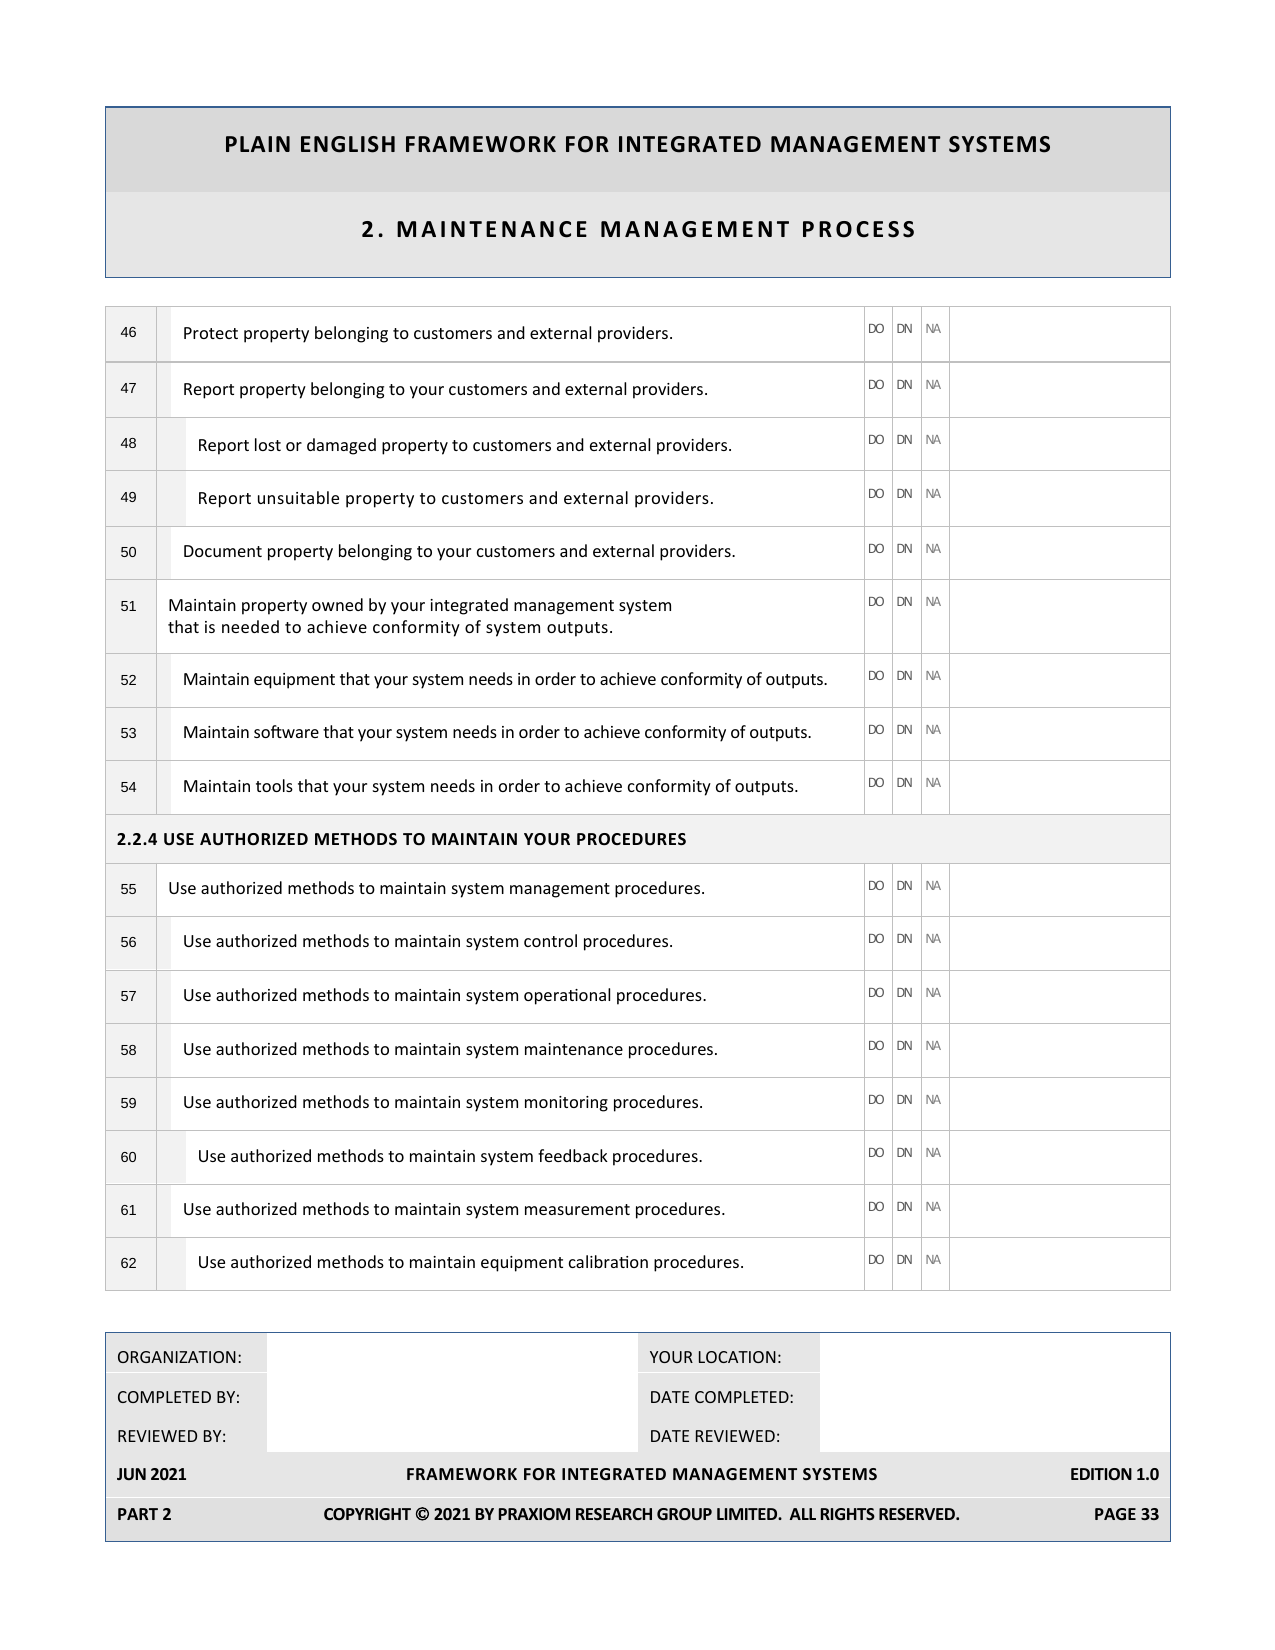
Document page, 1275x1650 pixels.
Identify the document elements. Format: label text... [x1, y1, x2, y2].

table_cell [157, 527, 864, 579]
table_cell [950, 418, 1170, 470]
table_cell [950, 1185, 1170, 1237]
table_cell NA [922, 307, 949, 361]
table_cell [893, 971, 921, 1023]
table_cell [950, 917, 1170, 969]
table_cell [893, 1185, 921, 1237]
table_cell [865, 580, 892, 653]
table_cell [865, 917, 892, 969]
table_cell [950, 307, 1170, 361]
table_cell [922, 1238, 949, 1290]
table_cell [106, 307, 156, 361]
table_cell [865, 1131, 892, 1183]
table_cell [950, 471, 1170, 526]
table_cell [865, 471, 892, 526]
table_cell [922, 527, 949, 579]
table_cell Report property belonging to your customers and external providers. [171, 363, 864, 417]
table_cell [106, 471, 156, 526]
table_cell Report lost or damaged property to customers and external providers. [186, 418, 864, 470]
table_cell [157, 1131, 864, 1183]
table_cell DN [893, 363, 921, 417]
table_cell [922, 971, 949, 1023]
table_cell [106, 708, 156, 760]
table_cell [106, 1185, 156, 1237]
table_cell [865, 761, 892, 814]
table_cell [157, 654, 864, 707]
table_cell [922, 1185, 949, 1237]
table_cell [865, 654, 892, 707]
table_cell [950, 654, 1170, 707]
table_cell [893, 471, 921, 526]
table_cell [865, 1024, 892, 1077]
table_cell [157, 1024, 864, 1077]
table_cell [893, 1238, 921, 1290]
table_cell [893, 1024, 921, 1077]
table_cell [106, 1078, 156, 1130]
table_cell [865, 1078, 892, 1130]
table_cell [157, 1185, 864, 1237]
table_cell [106, 418, 156, 470]
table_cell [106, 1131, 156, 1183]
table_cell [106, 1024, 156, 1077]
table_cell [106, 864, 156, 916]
table_cell NA [922, 418, 949, 470]
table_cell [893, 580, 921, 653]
table_cell DN [893, 307, 921, 361]
table_cell [157, 363, 171, 417]
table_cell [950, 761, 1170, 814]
table_cell DO [865, 363, 892, 417]
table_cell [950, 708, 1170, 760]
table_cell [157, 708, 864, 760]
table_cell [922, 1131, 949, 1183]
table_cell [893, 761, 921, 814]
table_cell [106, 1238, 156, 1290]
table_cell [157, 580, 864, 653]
table_cell Protect property belonging to customers and external providers. [171, 307, 864, 361]
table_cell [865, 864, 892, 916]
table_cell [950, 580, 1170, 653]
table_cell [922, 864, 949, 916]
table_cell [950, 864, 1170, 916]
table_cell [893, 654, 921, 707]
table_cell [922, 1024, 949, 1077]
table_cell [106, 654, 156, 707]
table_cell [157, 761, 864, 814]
table_cell DO [865, 418, 892, 470]
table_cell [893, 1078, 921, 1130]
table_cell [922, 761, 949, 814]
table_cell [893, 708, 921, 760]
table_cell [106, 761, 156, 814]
table_cell [157, 418, 186, 470]
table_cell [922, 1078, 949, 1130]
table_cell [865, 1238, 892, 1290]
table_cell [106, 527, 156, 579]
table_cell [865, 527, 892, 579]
table_cell [950, 363, 1170, 417]
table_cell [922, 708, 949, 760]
table_cell DO [865, 307, 892, 361]
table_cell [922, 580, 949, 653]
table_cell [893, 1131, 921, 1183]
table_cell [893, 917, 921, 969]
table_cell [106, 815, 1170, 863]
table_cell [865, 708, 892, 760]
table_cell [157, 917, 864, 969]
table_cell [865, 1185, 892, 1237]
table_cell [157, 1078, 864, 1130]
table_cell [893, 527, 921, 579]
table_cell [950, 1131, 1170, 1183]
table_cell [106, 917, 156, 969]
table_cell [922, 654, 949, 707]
table_cell DN [893, 418, 921, 470]
table_cell NA [922, 363, 949, 417]
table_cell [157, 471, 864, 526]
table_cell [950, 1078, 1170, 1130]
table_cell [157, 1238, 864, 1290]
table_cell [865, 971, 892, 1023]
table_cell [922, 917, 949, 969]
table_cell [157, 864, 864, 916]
table_cell [106, 363, 156, 417]
table_cell [157, 307, 171, 361]
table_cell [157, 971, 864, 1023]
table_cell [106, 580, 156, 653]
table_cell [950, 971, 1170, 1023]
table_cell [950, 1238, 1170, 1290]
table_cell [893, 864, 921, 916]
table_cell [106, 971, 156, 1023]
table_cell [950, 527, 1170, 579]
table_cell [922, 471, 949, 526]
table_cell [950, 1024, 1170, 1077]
